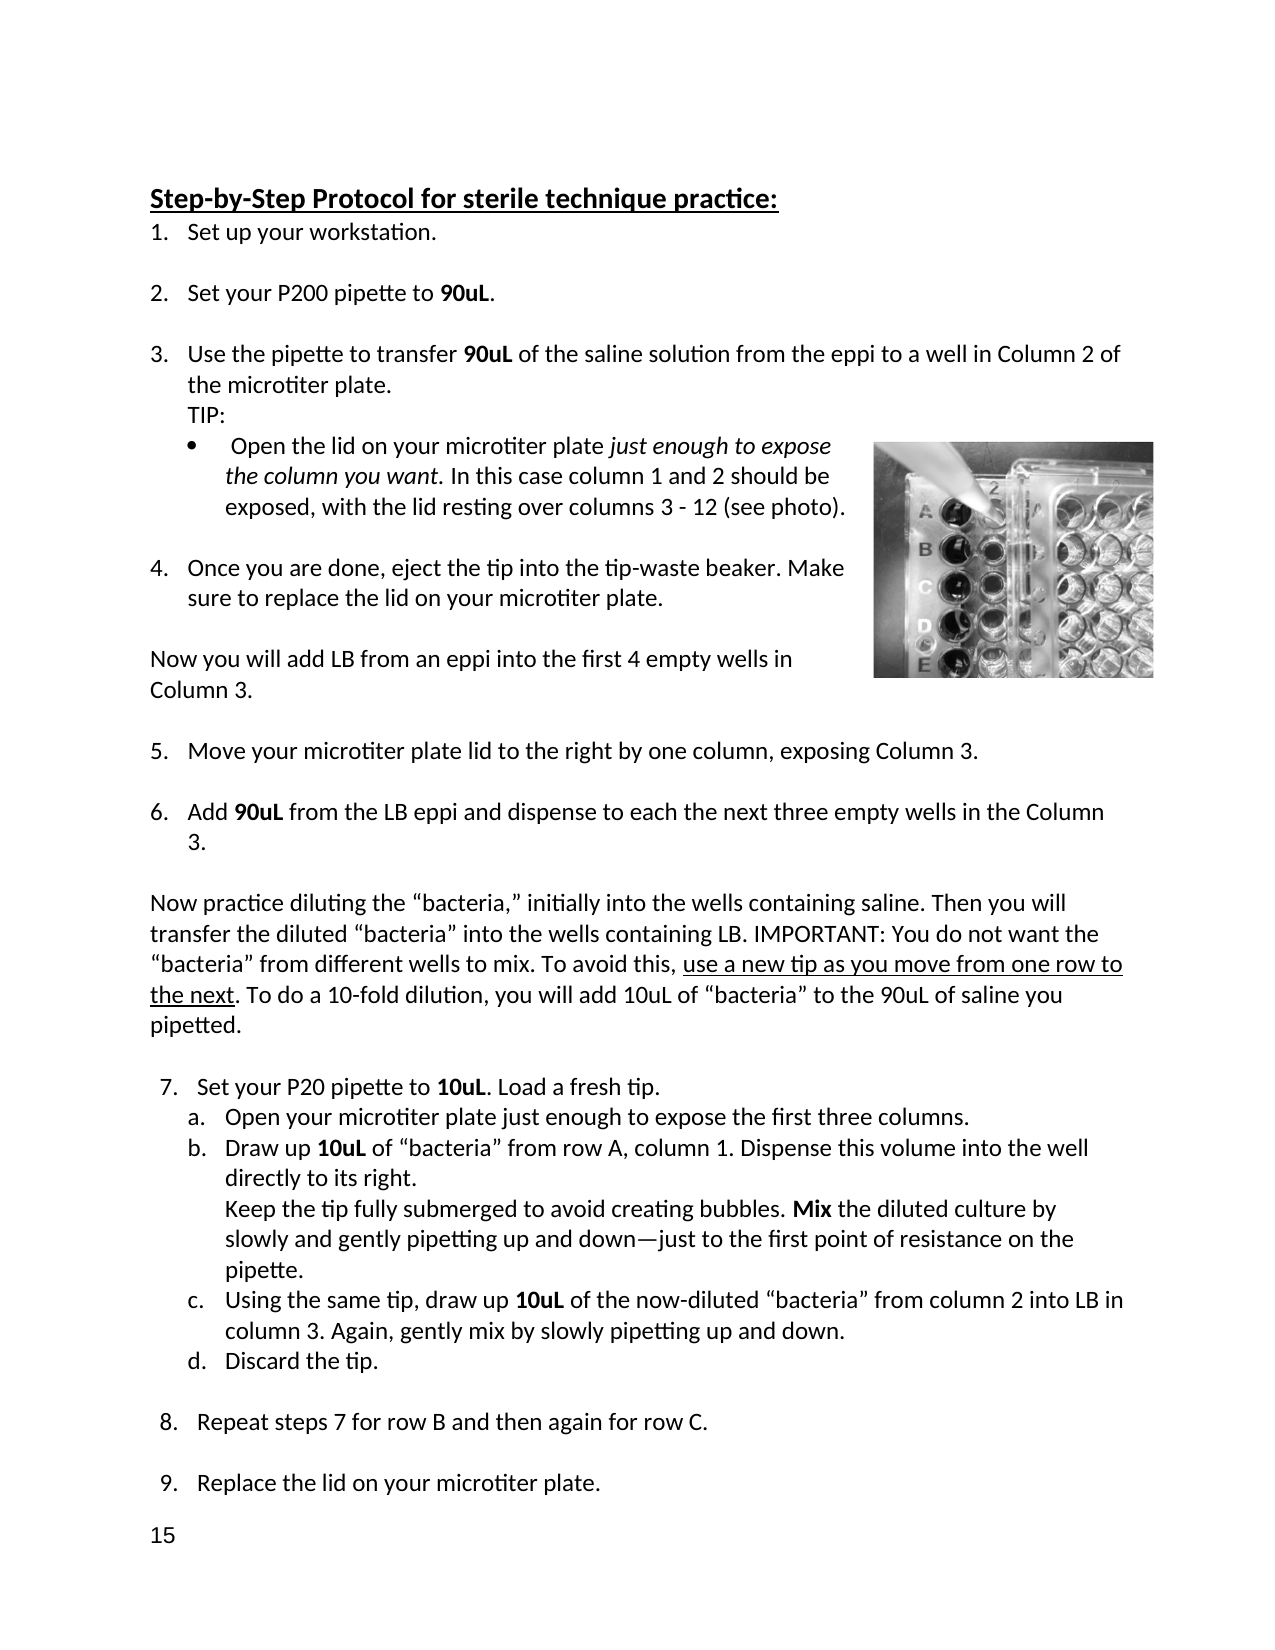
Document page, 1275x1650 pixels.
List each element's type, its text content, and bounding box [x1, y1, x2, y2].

list Once you are done, eject the tip into the tip-waste beaker. Make sure to replace the lid on your microtiter plate. [150, 552, 872, 613]
text Now you will add LB from an eppi into the first 4 empty wells in Column 3. [150, 643, 1125, 704]
list Set your P20 pipette to 10uL. Load a fresh tip. [159, 1071, 1125, 1101]
list Open the lid on your microtiter plate just enough to expose the column you want. In this case column 1 and 2 should be exposed, with the lid resting over columns 3 - 12 (see photo). [187, 430, 1125, 521]
list Using the same tip, draw up 10uL of the now-diluted “bacteria” from column 2 into LB in column 3. Again, gently mix by slowly pipetting up and down. [187, 1284, 1125, 1345]
list Open your microtiter plate just enough to expose the first three columns. [187, 1101, 1125, 1132]
list Draw up 10uL of “bacteria” from row A, column 1. Dispense this volume into the well directly to its right. [187, 1132, 1125, 1193]
text Step-by-Step Protocol for sterile technique practice: [150, 181, 1125, 216]
text Now practice diluting the “bacteria,” initially into the wells containing saline. Then you will transfer the diluted “bacteria” into the wells containing LB. IMPORTANT: You do not want the “bacteria” from different wells to mix. To avoid this, use a new tip as you move from one row to the next. To do a 10-fold dilution, you will add 10uL of “bacteria” to the 90uL of saline you pipetted. [150, 888, 1125, 1040]
text Keep the tip fully submerged to avoid creating bubbles. Mix the diluted culture by slowly and gently pipetting up and down—just to the first point of resistance on the pipette. [225, 1193, 1125, 1284]
list Discard the tip. [187, 1345, 1125, 1376]
picture [872, 441, 1153, 676]
list Replace the lid on your microtiter plate. [159, 1467, 1125, 1498]
list Move your microtiter plate lid to the right by one column, exposing Column 3. [150, 735, 1125, 766]
text TIP: [187, 399, 1125, 430]
list Add 90uL from the LB eppi and dispense to each the next three empty wells in the Column 3. [150, 796, 1125, 857]
list Set your P200 pipette to 90uL. [150, 277, 1125, 308]
list Set up your workstation. [150, 216, 1125, 247]
list Use the pipette to transfer 90uL of the saline solution from the eppi to a well in Column 2 of the microtiter plate. [150, 338, 1125, 399]
list Repeat steps 7 for row B and then again for row C. [159, 1406, 1125, 1437]
